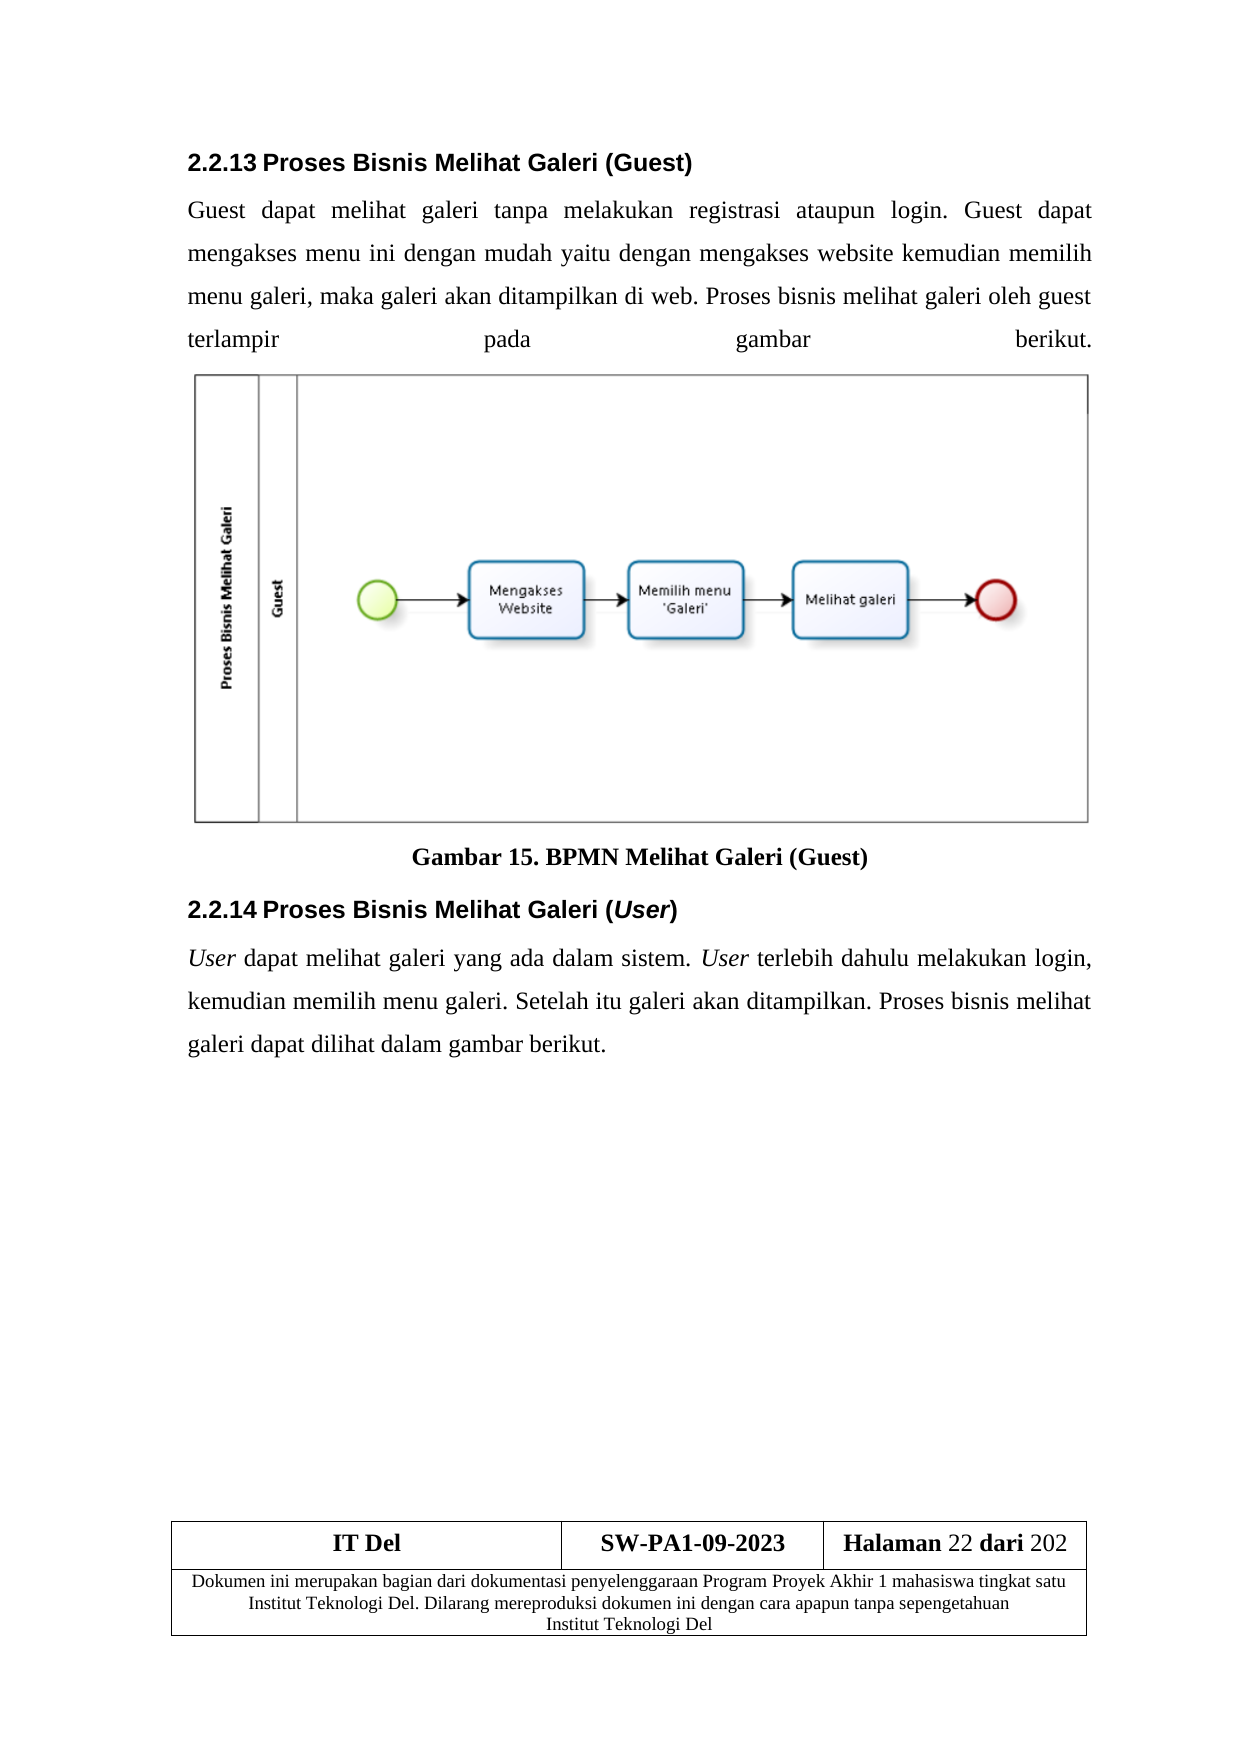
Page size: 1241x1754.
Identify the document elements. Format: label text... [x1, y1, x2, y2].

text Gambar 15. BPMN Melihat Galeri (Guest) [187, 842, 1092, 871]
text Guest dapat melihat galeri tanpa melakukan registrasi ataupun login. Guest dapat mengakses menu ini dengan mudah yaitu dengan mengakses website kemudian memilih menu galeri, maka galeri akan ditampilkan di web. Proses bisnis melihat galeri oleh guest terlampir pada gambar berikut. [187, 195, 1092, 367]
subtitle Proses Bisnis Melihat Galeri (User) [187, 896, 1092, 924]
picture [187, 367, 1093, 828]
subtitle Proses Bisnis Melihat Galeri (Guest) [187, 148, 1092, 176]
text User dapat melihat galeri yang ada dalam sistem. User terlebih dahulu melakukan login, kemudian memilih menu galeri. Setelah itu galeri akan ditampilkan. Proses bisnis melihat galeri dapat dilihat dalam gambar berikut. [187, 943, 1092, 1058]
